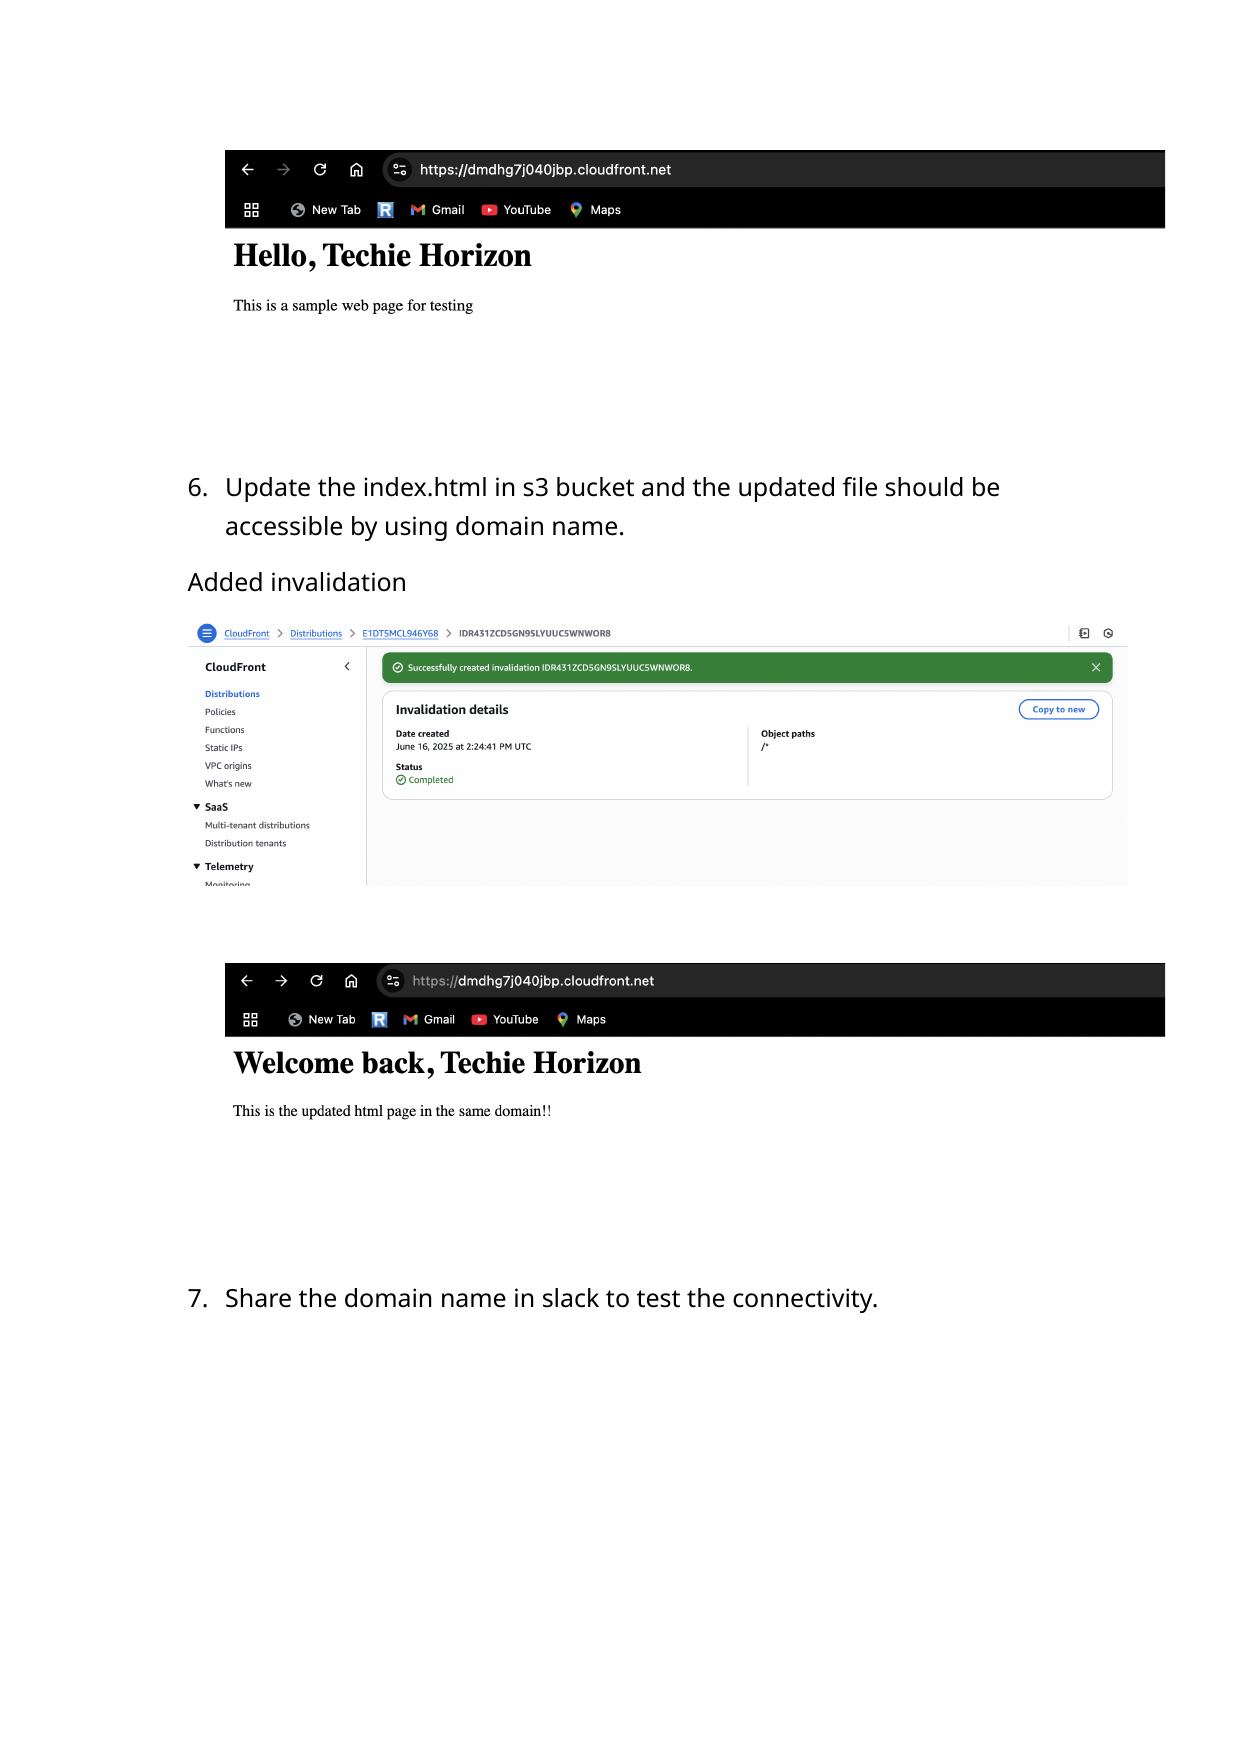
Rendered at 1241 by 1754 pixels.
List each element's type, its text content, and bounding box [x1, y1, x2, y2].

picture [187, 620, 1128, 886]
list Share the domain name in slack to test the connectivity. [187, 1280, 1090, 1314]
picture [225, 963, 1166, 1276]
text Added invalidation [187, 564, 1090, 598]
list Update the index.html in s3 bucket and the updated file should be accessible by using domain name. [187, 469, 1090, 543]
picture [225, 150, 1166, 426]
